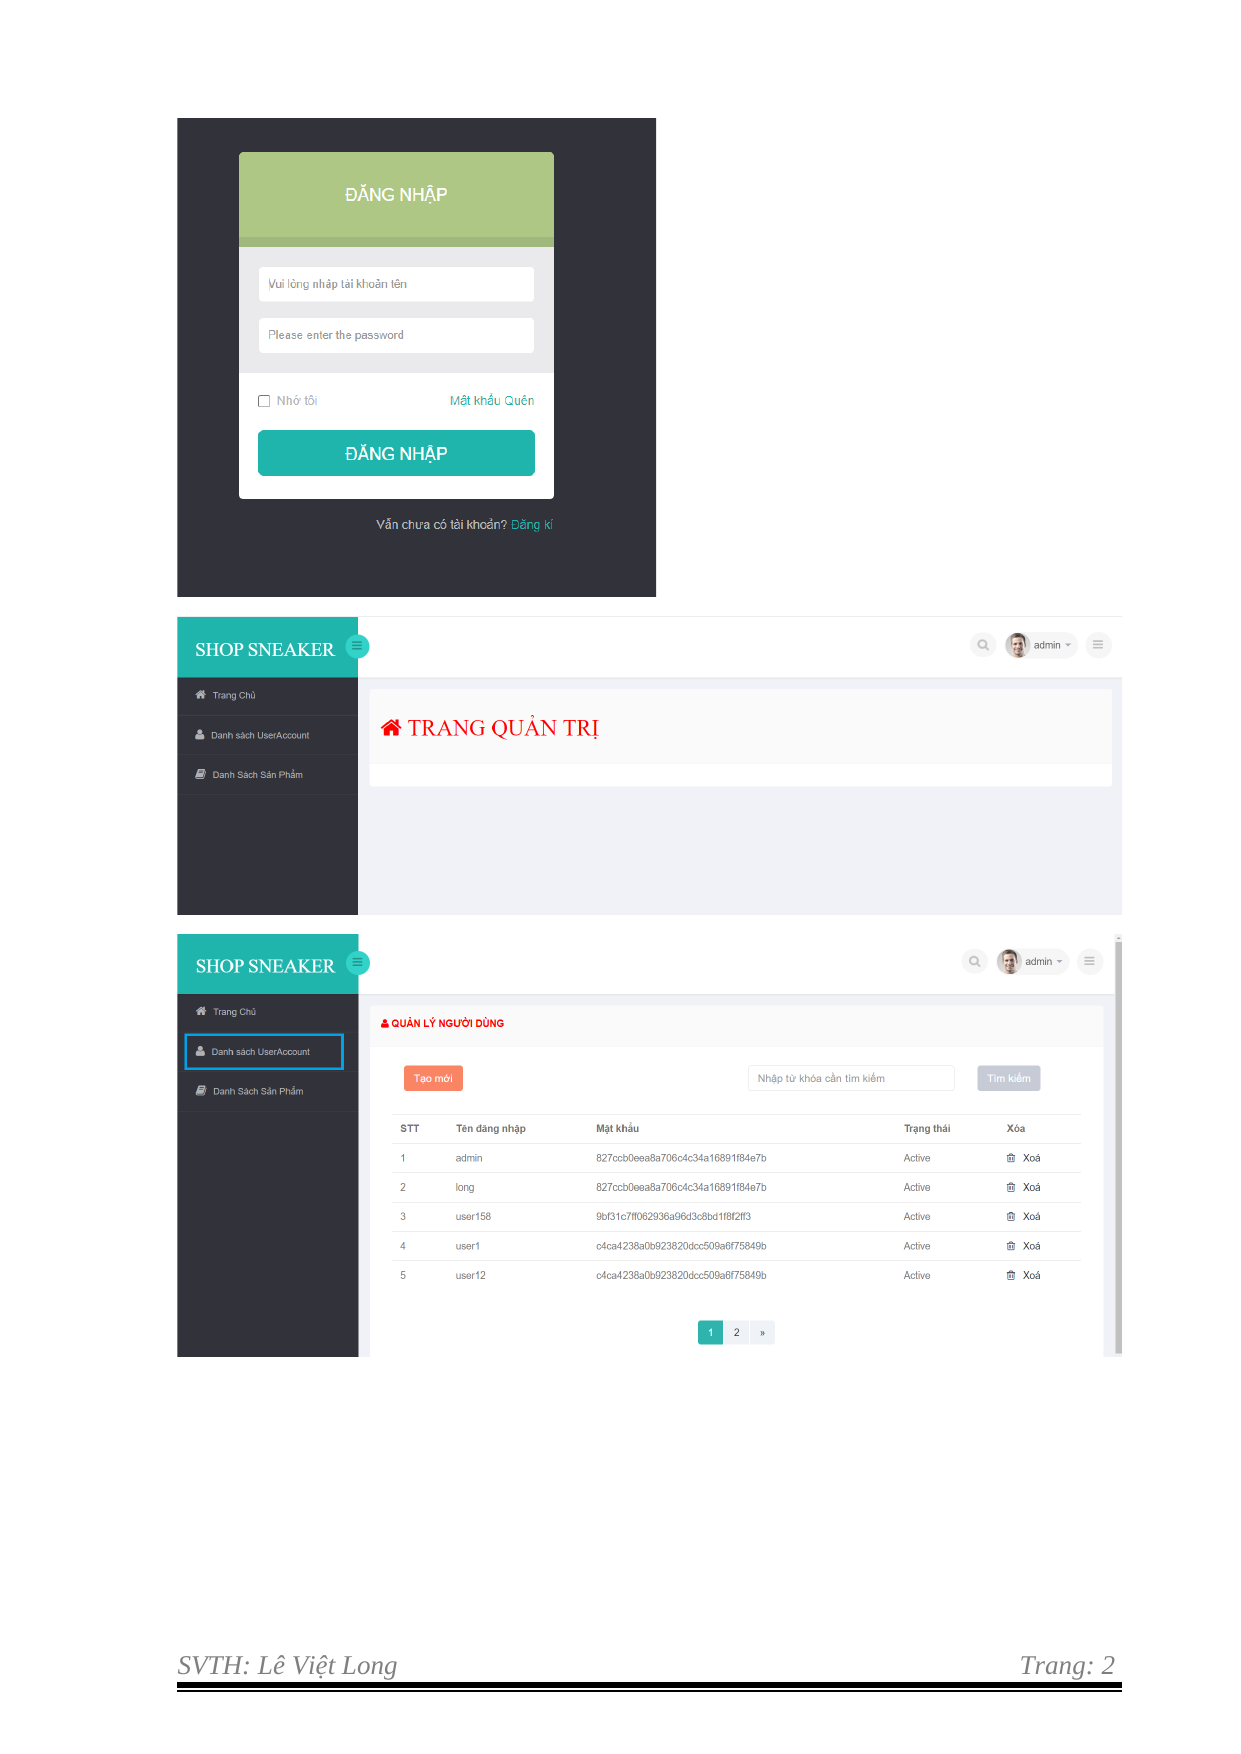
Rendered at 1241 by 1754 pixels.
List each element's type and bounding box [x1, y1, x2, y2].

picture [177, 118, 657, 597]
picture [177, 615, 1123, 915]
picture [177, 934, 1123, 1357]
